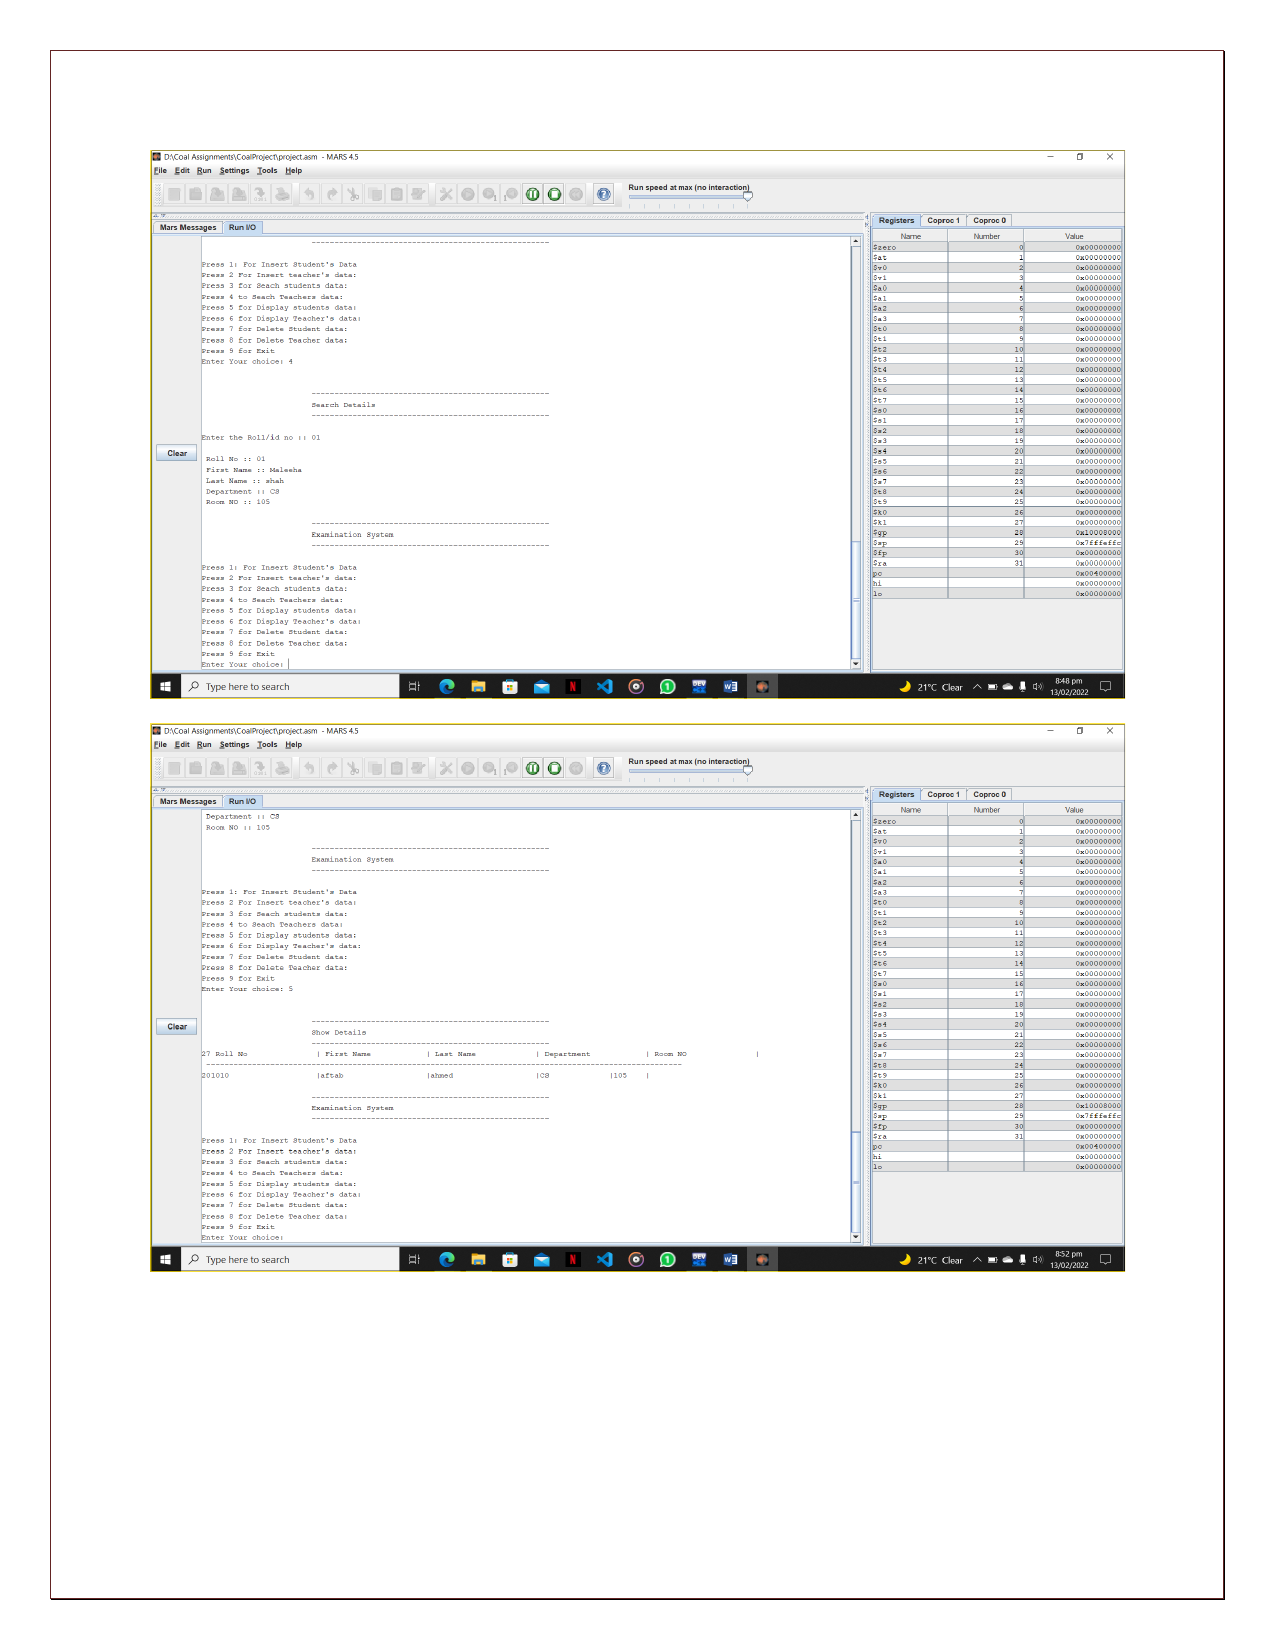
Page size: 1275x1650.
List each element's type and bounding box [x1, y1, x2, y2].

picture [150, 150, 1125, 699]
picture [150, 723, 1125, 1272]
